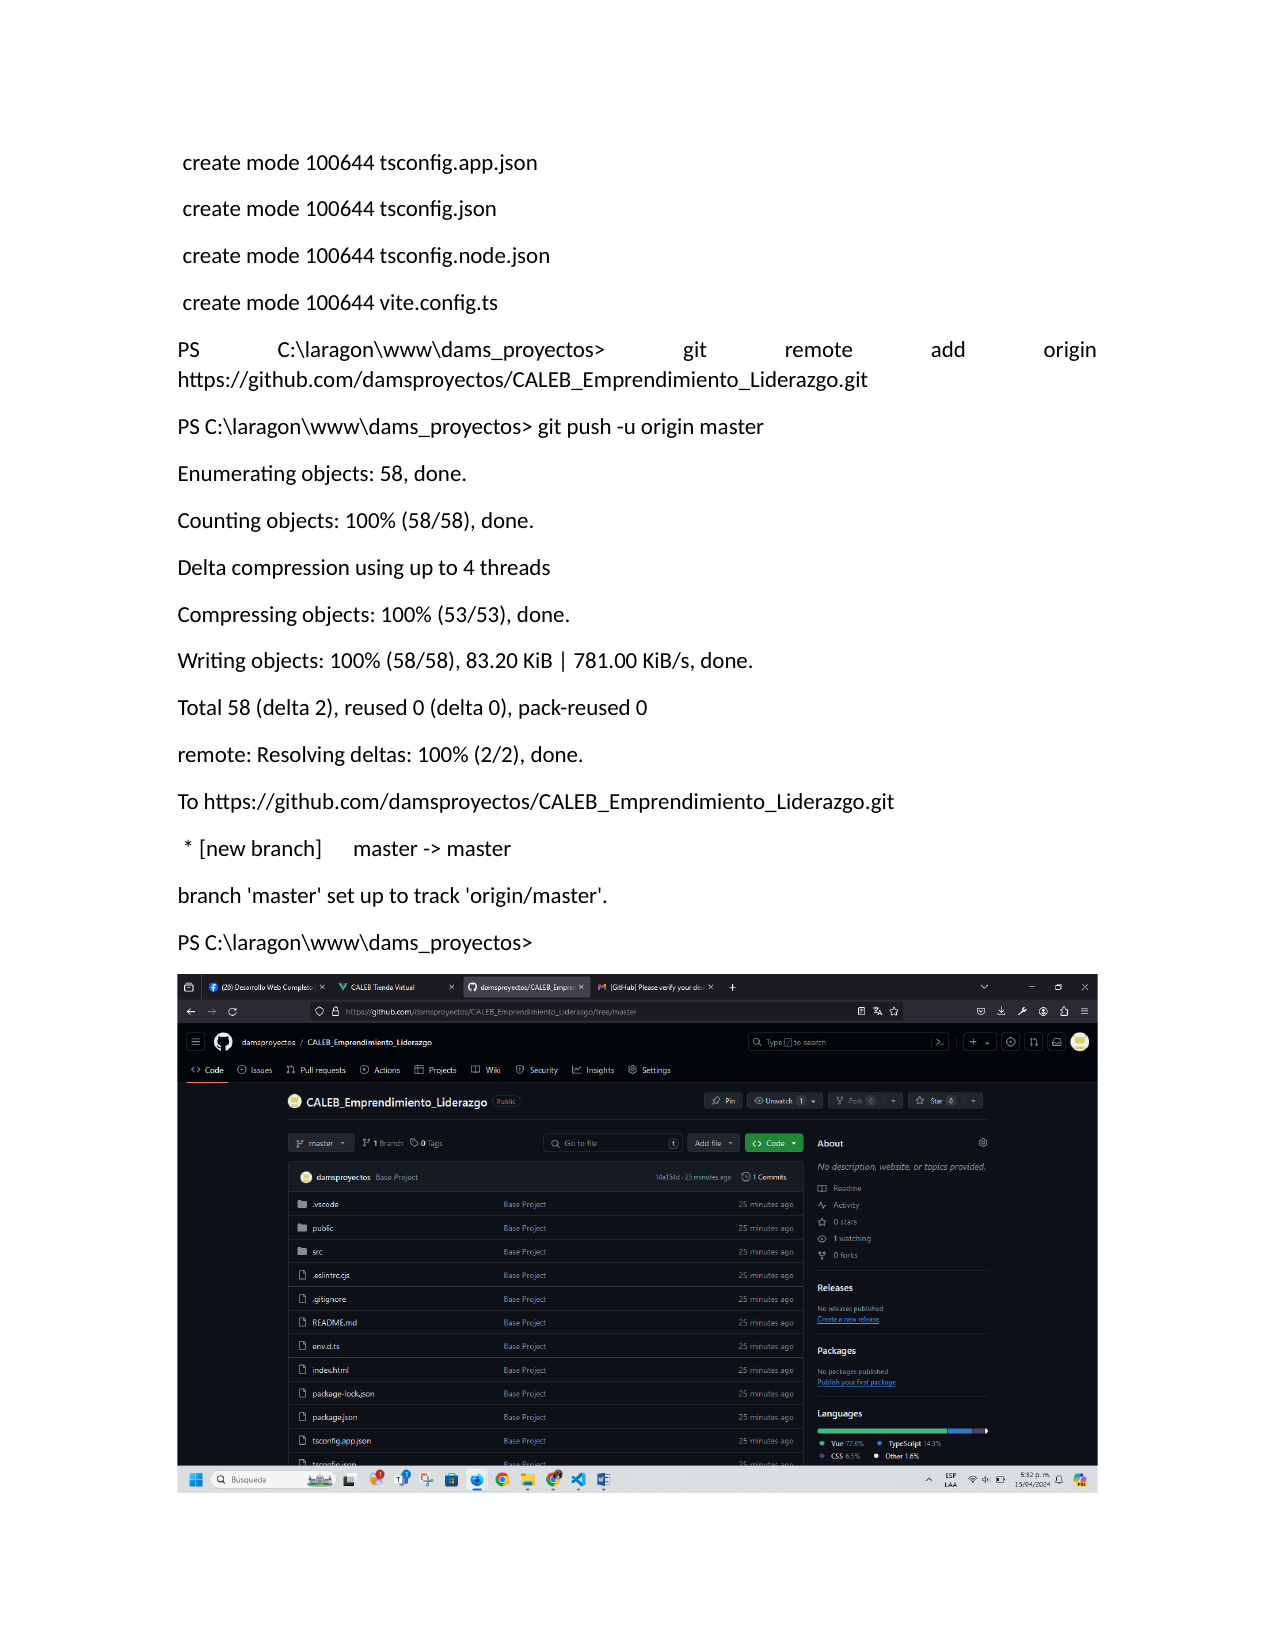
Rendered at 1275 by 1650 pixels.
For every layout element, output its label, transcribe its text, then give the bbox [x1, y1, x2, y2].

text Compressing objects: 100% (53/53), done. [177, 600, 1098, 628]
text To https://github.com/damsproyectos/CALEB_Emprendimiento_Liderazgo.git [177, 787, 1098, 815]
text branch 'master' set up to track 'origin/master'. [177, 881, 1098, 909]
text Total 58 (delta 2), reused 0 (delta 0), pack-reused 0 [177, 693, 1098, 721]
text PS C:\laragon\www\dams_proyectos> git push -u origin master [177, 412, 1098, 440]
text create mode 100644 tsconfig.node.json [177, 241, 1098, 269]
text create mode 100644 tsconfig.app.json [177, 148, 1098, 176]
text Writing objects: 100% (58/58), 83.20 KiB | 781.00 KiB/s, done. [177, 647, 1098, 674]
text remote: Resolving deltas: 100% (2/2), done. [177, 740, 1098, 768]
text Delta compression using up to 4 threads [177, 553, 1098, 581]
text create mode 100644 vite.config.ts [177, 288, 1098, 316]
text * [new branch] master -> master [177, 834, 1098, 862]
text PS C:\laragon\www\dams_proyectos> [177, 928, 1098, 956]
text Counting objects: 100% (58/58), done. [177, 506, 1098, 534]
text Enumerating objects: 58, done. [177, 459, 1098, 487]
picture [177, 974, 1098, 1493]
text create mode 100644 tsconfig.json [177, 194, 1098, 222]
text PS C:\laragon\www\dams_proyectos> git remote add origin https://github.com/damsproyectos/CALEB_Emprendimiento_Liderazgo.git [177, 335, 1098, 393]
